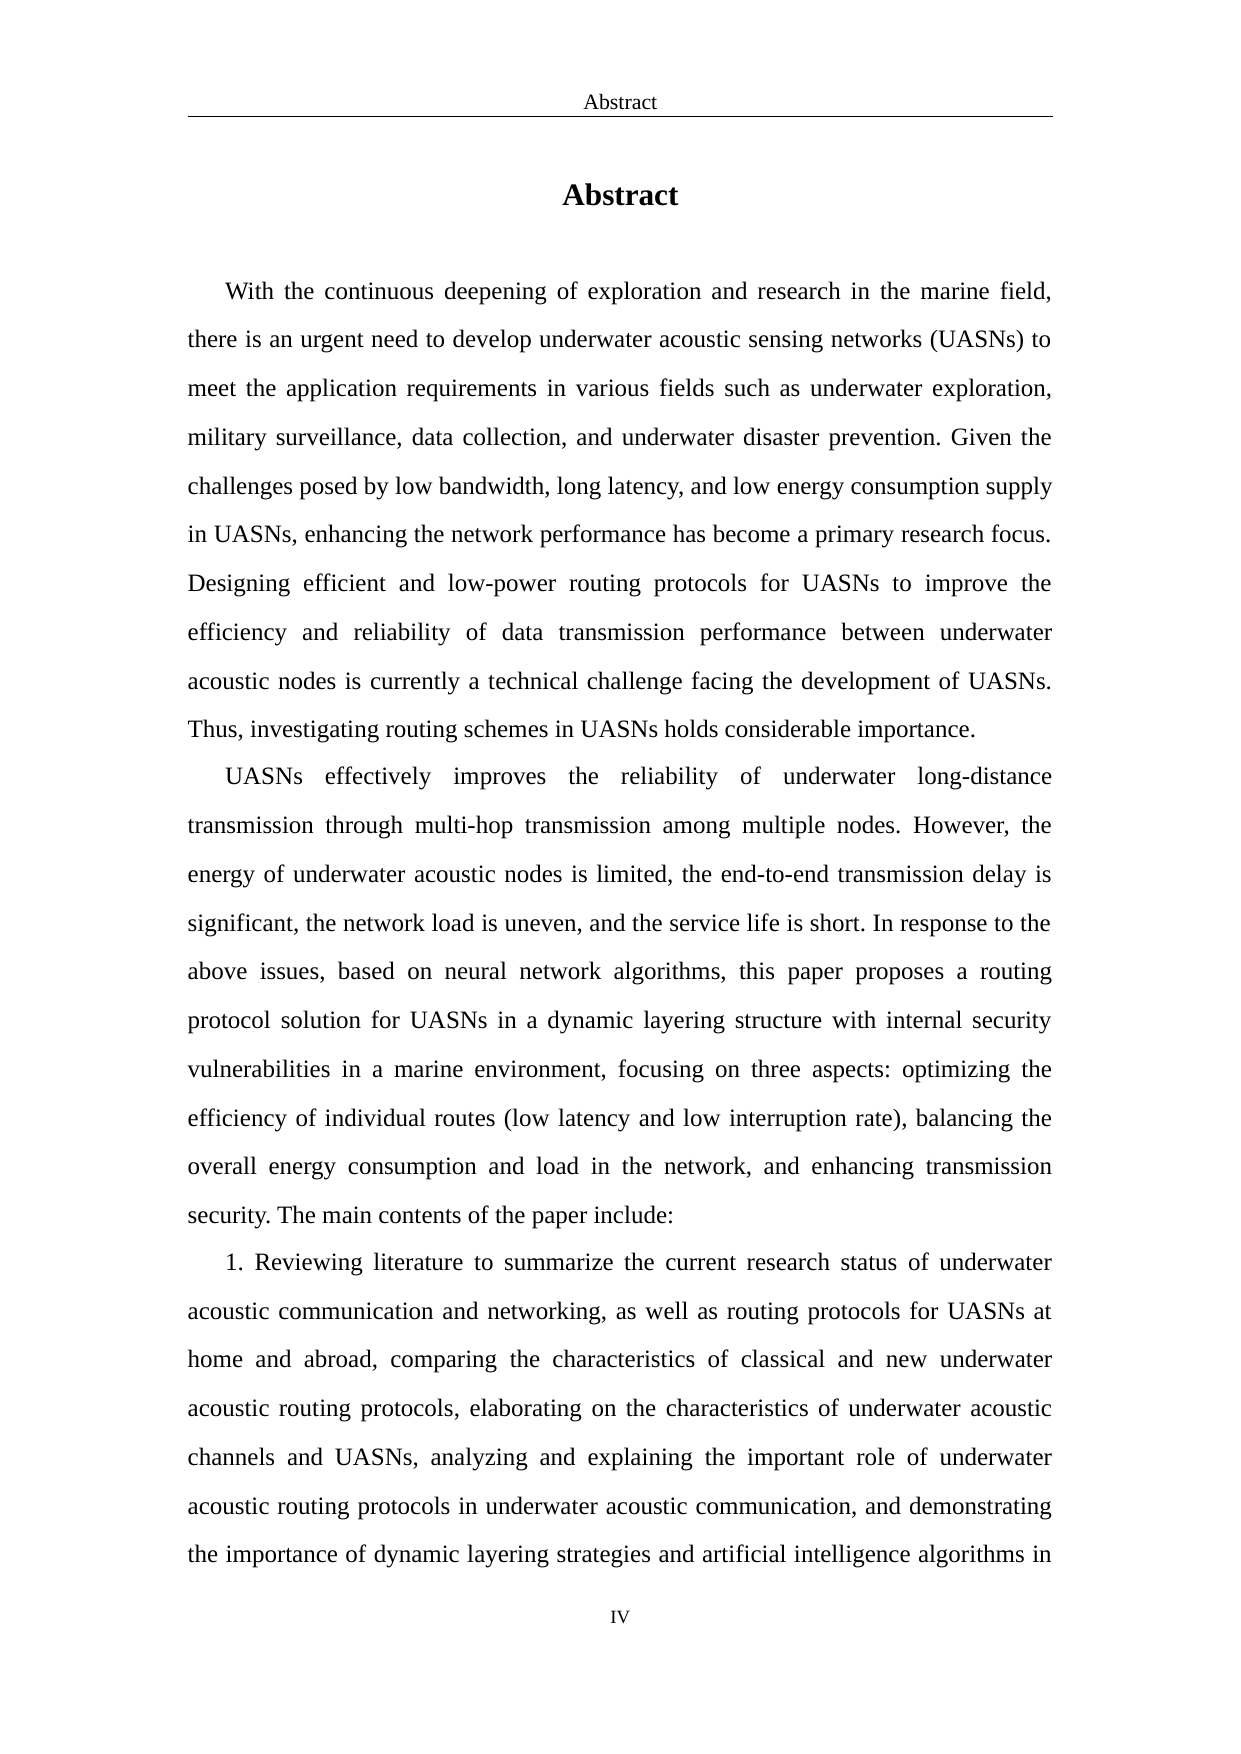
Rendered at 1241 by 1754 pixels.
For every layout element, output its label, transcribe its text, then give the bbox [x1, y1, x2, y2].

text UASNs effectively improves the reliability of underwater long-distance transmission through multi-hop transmission among multiple nodes. However, the energy of underwater acoustic nodes is limited, the end-to-end transmission delay is significant, the network load is uneven, and the service life is short. In response to the above issues, based on neural network algorithms, this paper proposes a routing protocol solution for UASNs in a dynamic layering structure with internal security vulnerabilities in a marine environment, focusing on three aspects: optimizing the efficiency of individual routes (low latency and low interruption rate), balancing the overall energy consumption and load in the network, and enhancing transmission security. The main contents of the paper include: [187, 759, 1053, 1231]
text Abstract [187, 162, 1053, 227]
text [187, 1245, 1053, 1570]
text With the continuous deepening of exploration and research in the marine field, there is an urgent need to develop underwater acoustic sensing networks (UASNs) to meet the application requirements in various fields such as underwater exploration, military surveillance, data collection, and underwater disaster prevention. Given the challenges posed by low bandwidth, long latency, and low energy consumption supply in UASNs, enhancing the network performance has become a primary research focus. Designing efficient and low-power routing protocols for UASNs to improve the efficiency and reliability of data transmission performance between underwater acoustic nodes is currently a technical challenge facing the development of UASNs. Thus, investigating routing schemes in UASNs holds considerable importance. [187, 274, 1053, 745]
